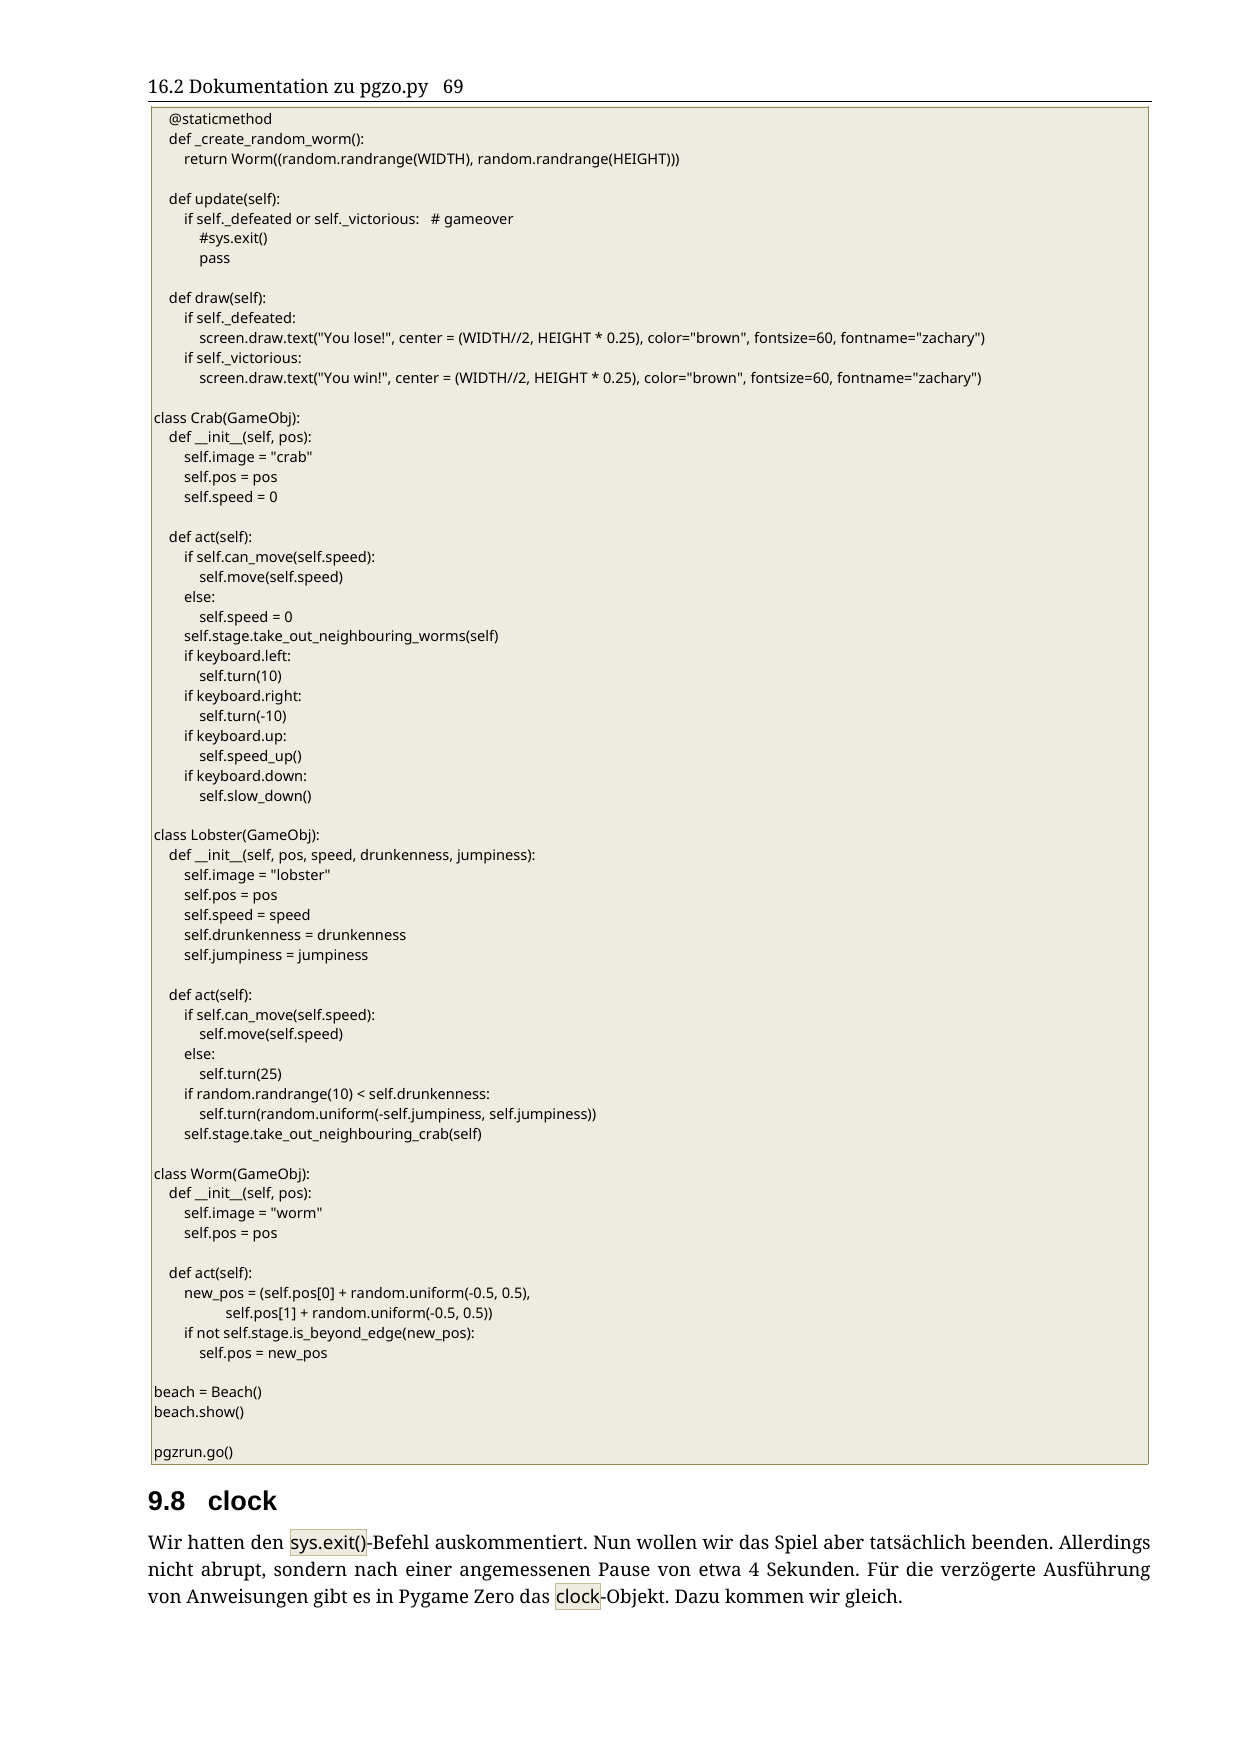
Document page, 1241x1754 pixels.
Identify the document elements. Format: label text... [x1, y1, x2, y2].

text return Worm((random.randrange(WIDTH), random.randrange(HEIGHT))) [152, 146, 1148, 166]
text self.stage.take_out_neighbouring_worms(self) [152, 624, 1148, 643]
text beach.show() [152, 1399, 1148, 1419]
text self.pos = new_pos [152, 1340, 1148, 1360]
text beach = Beach() [152, 1380, 1148, 1399]
text pass [152, 246, 1148, 266]
text def draw(self): [152, 285, 1148, 305]
text self.pos = pos [152, 882, 1148, 902]
text self.stage.take_out_neighbouring_crab(self) [152, 1121, 1148, 1141]
text if self.can_move(self.speed): [152, 1002, 1148, 1022]
text if random.randrange(10) < self.drunkenness: [152, 1081, 1148, 1101]
text if keyboard.left: [152, 643, 1148, 663]
text self.turn(10) [152, 663, 1148, 683]
text if not self.stage.is_beyond_edge(new_pos): [152, 1320, 1148, 1340]
text self.pos[1] + random.uniform(-0.5, 0.5)) [152, 1300, 1148, 1320]
text else: [152, 1041, 1148, 1061]
text self.speed = 0 [152, 604, 1148, 624]
text self.turn(-10) [152, 703, 1148, 723]
text if keyboard.up: [152, 723, 1148, 743]
text Wir hatten den sys.exit()-Befehl auskommentiert. Nun wollen wir das Spiel aber tatsächlich beenden. Allerdings nicht abrupt, sondern nach einer angemessenen Pause von etwa 4 Sekunden. Für die verzögerte Ausführung von Anweisungen gibt es in Pygame Zero das clock-Objekt. Dazu kommen wir gleich. [148, 1528, 1152, 1610]
text if keyboard.right: [152, 683, 1148, 703]
text self.image = "worm" [152, 1201, 1148, 1221]
text new_pos = (self.pos[0] + random.uniform(-0.5, 0.5), [152, 1280, 1148, 1300]
text def __init__(self, pos): [152, 425, 1148, 444]
text def _create_random_worm(): [152, 126, 1148, 146]
text def act(self): [152, 1260, 1148, 1280]
text self.turn(random.uniform(-self.jumpiness, self.jumpiness)) [152, 1101, 1148, 1121]
text class Crab(GameObj): [152, 405, 1148, 425]
text if keyboard.down: [152, 763, 1148, 783]
text def act(self): [152, 982, 1148, 1002]
text def act(self): [152, 524, 1148, 544]
text self.speed_up() [152, 743, 1148, 763]
text self.turn(25) [152, 1061, 1148, 1081]
text if self._defeated or self._victorious: # gameover [152, 206, 1148, 226]
text pgzrun.go() [152, 1439, 1148, 1464]
text def __init__(self, pos, speed, drunkenness, jumpiness): [152, 842, 1148, 862]
text self.slow_down() [152, 783, 1148, 803]
text if self._victorious: [152, 345, 1148, 365]
text def __init__(self, pos): [152, 1181, 1148, 1201]
text self.move(self.speed) [152, 564, 1148, 584]
text self.move(self.speed) [152, 1022, 1148, 1041]
text #sys.exit() [152, 226, 1148, 246]
text self.drunkenness = drunkenness [152, 922, 1148, 942]
text self.image = "crab" [152, 444, 1148, 464]
text self.pos = pos [152, 1221, 1148, 1240]
subtitle clock [148, 1485, 1152, 1517]
text self.image = "lobster" [152, 862, 1148, 882]
text class Lobster(GameObj): [152, 823, 1148, 842]
text self.speed = 0 [152, 484, 1148, 504]
text self.pos = pos [152, 464, 1148, 484]
text if self._defeated: [152, 305, 1148, 325]
text def update(self): [152, 186, 1148, 206]
text class Worm(GameObj): [152, 1161, 1148, 1181]
text else: [152, 584, 1148, 604]
text self.jumpiness = jumpiness [152, 942, 1148, 962]
text @staticmethod [152, 108, 1148, 126]
text self.speed = speed [152, 902, 1148, 922]
text screen.draw.text("You win!", center = (WIDTH//2, HEIGHT * 0.25), color="brown", fontsize=60, fontname="zachary") [152, 365, 1148, 385]
text if self.can_move(self.speed): [152, 544, 1148, 564]
text screen.draw.text("You lose!", center = (WIDTH//2, HEIGHT * 0.25), color="brown", fontsize=60, fontname="zachary") [152, 325, 1148, 345]
